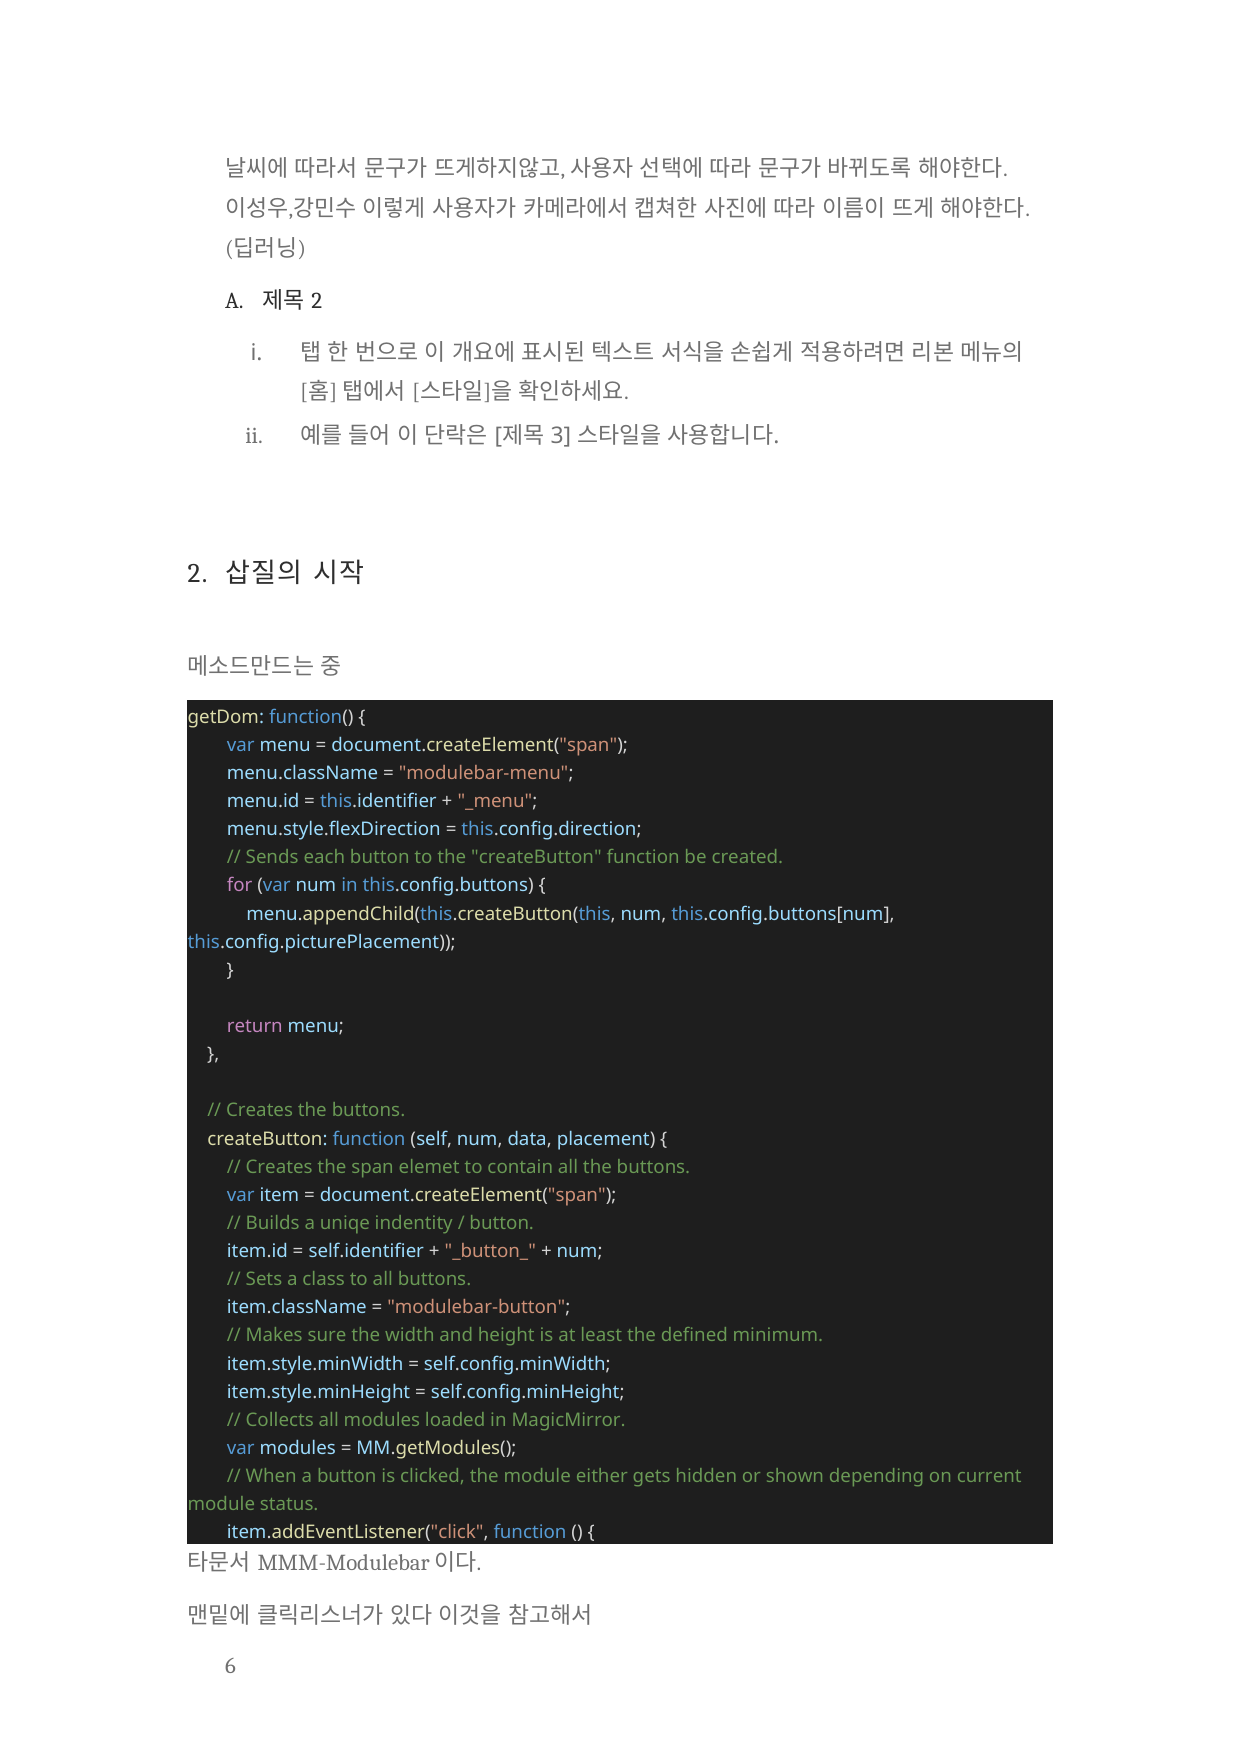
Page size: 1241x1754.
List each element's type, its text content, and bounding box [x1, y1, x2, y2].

text item.addEventListener("click", function () { [187, 1516, 1053, 1544]
text item.style.minHeight = self.config.minHeight; [187, 1375, 1053, 1403]
text 메소드만드는 중 [187, 648, 1053, 681]
text var modules = MM.getModules(); [187, 1432, 1053, 1460]
text 타문서 MMM-Modulebar이다. [187, 1544, 1053, 1577]
text // Sets a class to all buttons. [187, 1263, 1053, 1291]
text // Makes sure the width and height is at least the defined minimum. [187, 1319, 1053, 1347]
text // Collects all modules loaded in MagicMirror. [187, 1403, 1053, 1432]
text return menu; [187, 1010, 1053, 1038]
text 날씨에 따라서 문구가 뜨게하지않고, 사용자 선택에 따라 문구가 바뀌도록 해야한다. 이성우,강민수 이렇게 사용자가 카메라에서 캡쳐한 사진에 따라 이름이 뜨게 해야한다.(딥러닝) [225, 150, 1053, 263]
text 맨밑에 클릭리스너가 있다 이것을 참고해서 [187, 1596, 1053, 1630]
text menu.style.flexDirection = this.config.direction; [187, 813, 1053, 841]
text item.style.minWidth = self.config.minWidth; [187, 1347, 1053, 1375]
text // Builds a uniqe indentity / button. [187, 1207, 1053, 1235]
text var item = document.createElement("span"); [187, 1178, 1053, 1207]
subtitle 삽질의 시작 [187, 551, 1053, 590]
text getDom: function() { [187, 700, 1053, 728]
text for (var num in this.config.buttons) { [187, 869, 1053, 897]
text // When a button is clicked, the module either gets hidden or shown depending on current module status. [187, 1460, 1053, 1516]
text // Creates the buttons. [187, 1094, 1053, 1122]
text menu.className = "modulebar-menu"; [187, 757, 1053, 785]
text // Creates the span elemet to contain all the buttons. [187, 1150, 1053, 1178]
text createButton: function (self, num, data, placement) { [187, 1122, 1053, 1150]
text menu.appendChild(this.createButton(this, num, this.config.buttons[num], this.config.picturePlacement)); [187, 897, 1053, 953]
text item.className = "modulebar-button"; [187, 1291, 1053, 1319]
text }, [187, 1038, 1053, 1066]
text // Sends each button to the "createButton" function be created. [187, 841, 1053, 869]
text var menu = document.createElement("span"); [187, 728, 1053, 757]
text item.id = self.identifier + "_button_" + num; [187, 1235, 1053, 1263]
text } [187, 953, 1053, 982]
text menu.id = this.identifier + "_menu"; [187, 785, 1053, 813]
